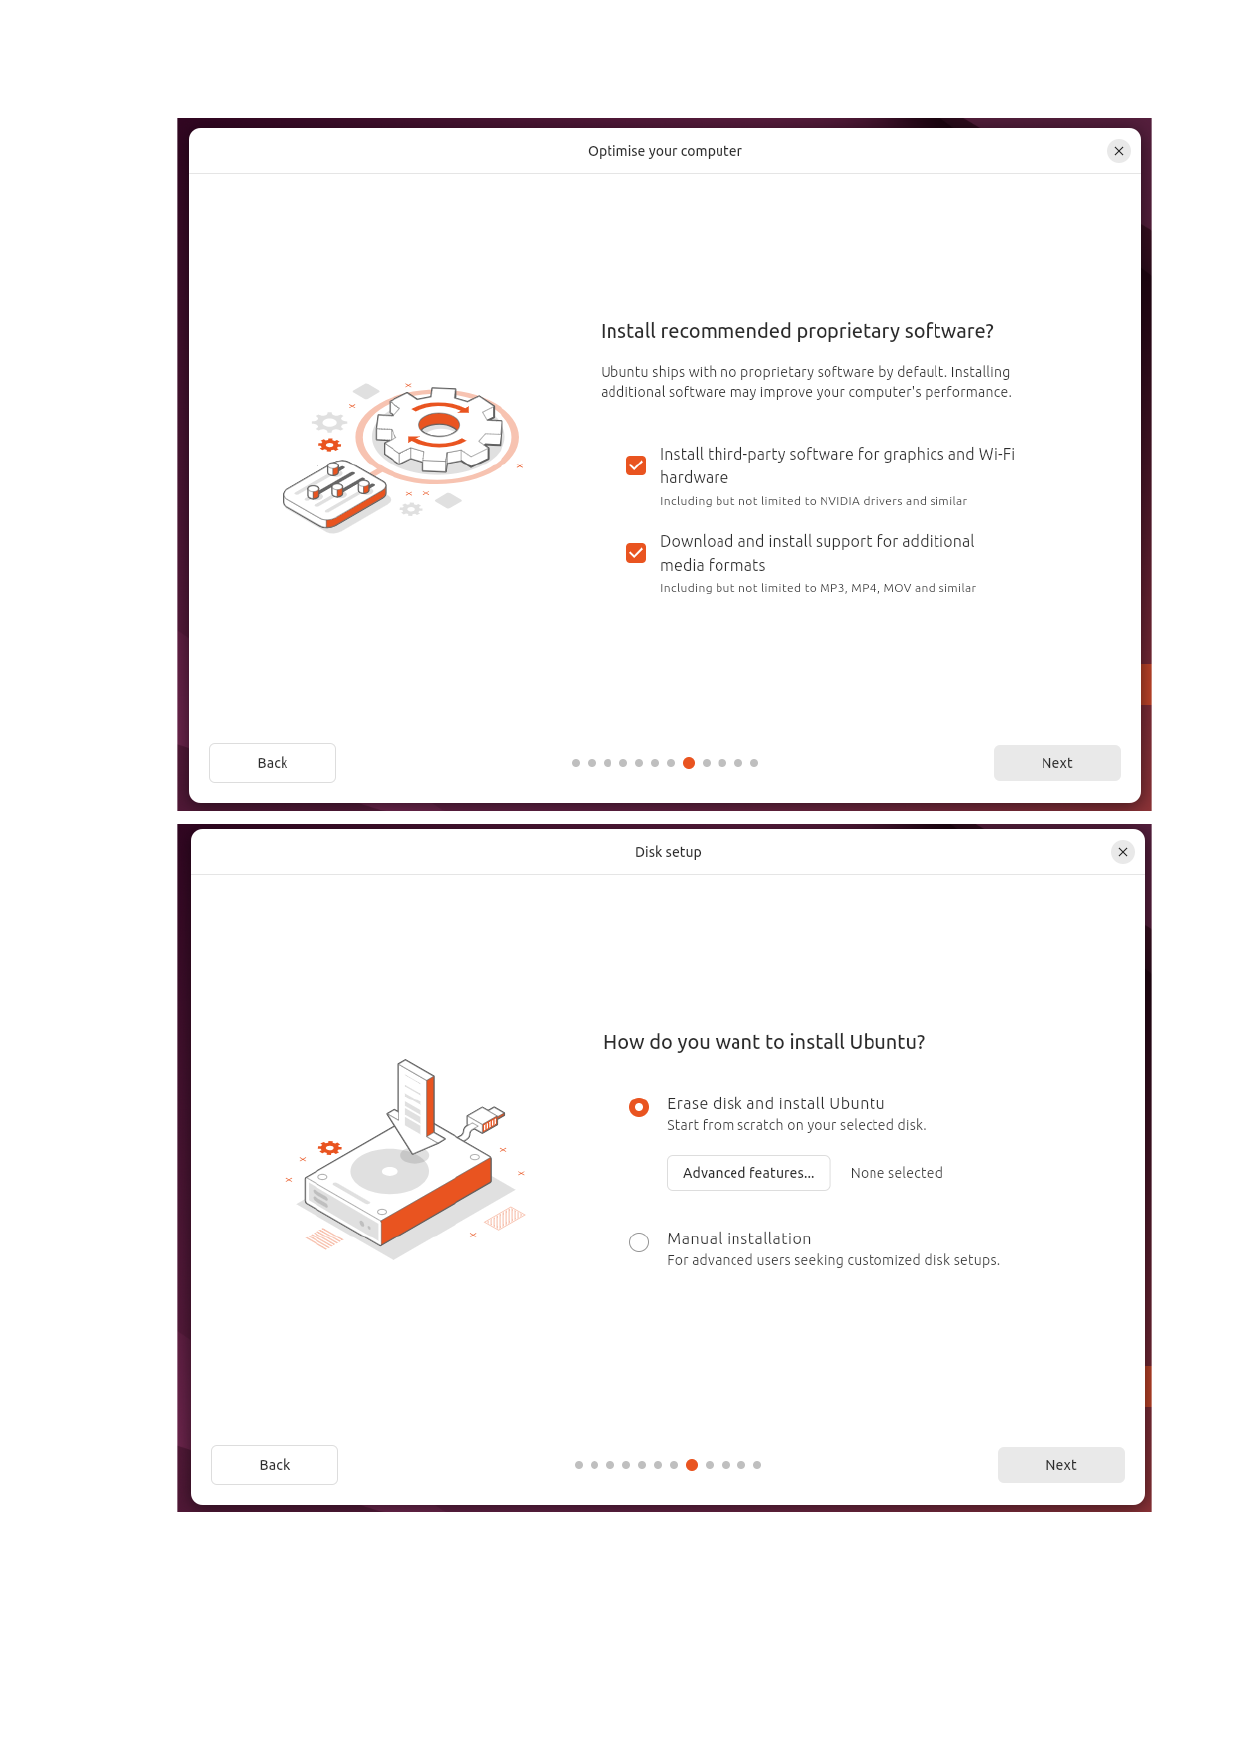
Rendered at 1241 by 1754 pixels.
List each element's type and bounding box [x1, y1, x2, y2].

picture [177, 824, 1152, 1512]
picture [177, 118, 1152, 811]
